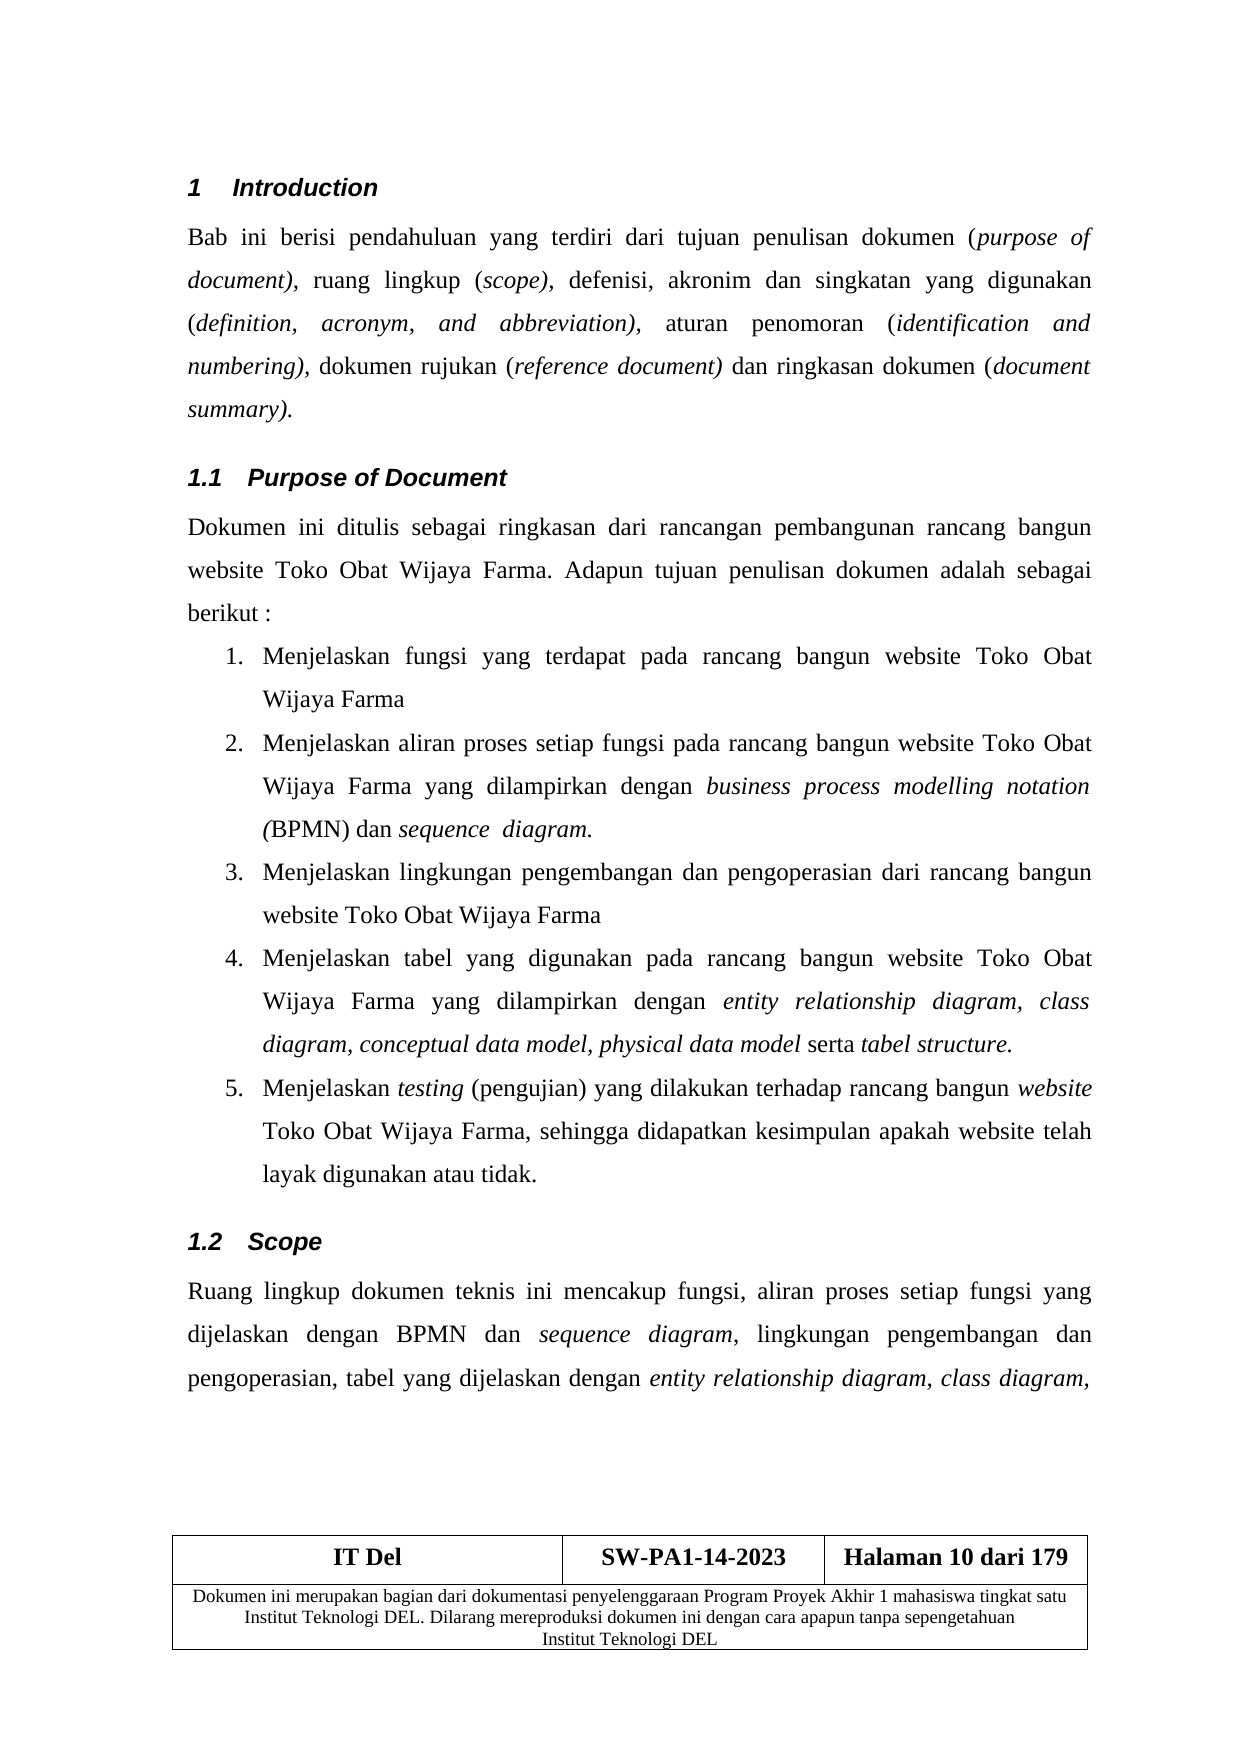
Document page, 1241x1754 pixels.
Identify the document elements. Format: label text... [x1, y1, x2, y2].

list Menjelaskan fungsi yang terdapat pada rancang bangun website Toko Obat Wijaya Farma [225, 641, 1092, 713]
list Menjelaskan testing (pengujian) yang dilakukan terhadap rancang bangun website Toko Obat Wijaya Farma, sehingga didapatkan kesimpulan apakah website telah layak digunakan atau tidak. [225, 1073, 1092, 1188]
text Dokumen ini ditulis sebagai ringkasan dari rancangan pembangunan rancang bangun website Toko Obat Wijaya Farma. Adapun tujuan penulisan dokumen adalah sebagai berikut : [187, 512, 1092, 627]
list Menjelaskan lingkungan pengembangan dan pengoperasian dari rancang bangun website Toko Obat Wijaya Farma [225, 857, 1092, 929]
subtitle Purpose of Document [187, 463, 1092, 491]
subtitle Scope [187, 1227, 1092, 1256]
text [187, 1276, 1092, 1391]
list Menjelaskan aliran proses setiap fungsi pada rancang bangun website Toko Obat Wijaya Farma yang dilampirkan dengan business process modelling notation (BPMN) dan sequence diagram. [225, 728, 1092, 843]
text Bab ini berisi pendahuluan yang terdiri dari tujuan penulisan dokumen (purpose of document), ruang lingkup (scope), defenisi, akronim dan singkatan yang digunakan (definition, acronym, and abbreviation), aturan penomoran (identification and numbering), dokumen rujukan (reference document) dan ringkasan dokumen (document summary). [187, 222, 1092, 423]
subtitle Introduction [187, 173, 1092, 201]
list Menjelaskan tabel yang digunakan pada rancang bangun website Toko Obat Wijaya Farma yang dilampirkan dengan entity relationship diagram, class diagram, conceptual data model, physical data model serta tabel structure. [225, 943, 1092, 1058]
